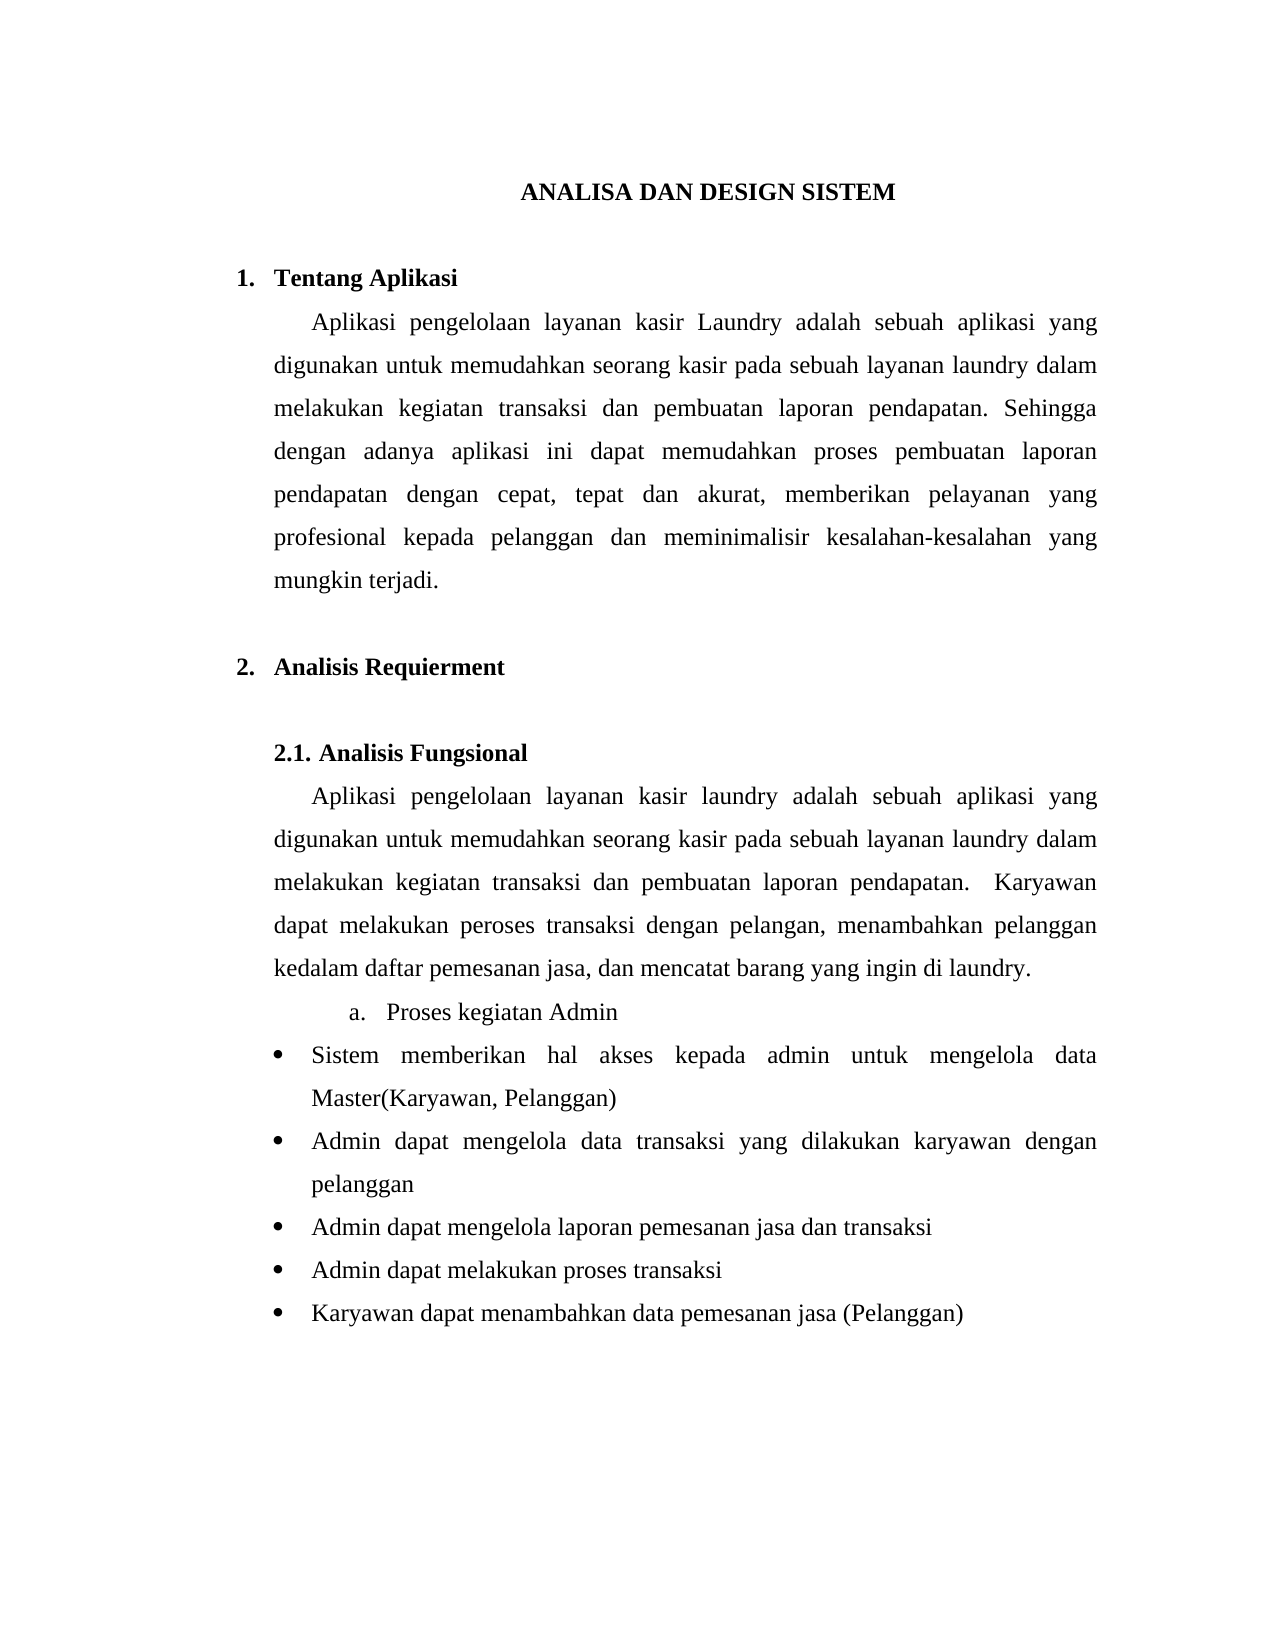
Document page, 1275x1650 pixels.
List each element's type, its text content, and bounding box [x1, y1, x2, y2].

list Tentang Aplikasi [236, 263, 1098, 292]
list Karyawan dapat menambahkan data pemesanan jasa (Pelanggan) [274, 1298, 1098, 1327]
list ANALISA DAN DESIGN SISTEM [319, 177, 1098, 206]
list Analisis Requierment [236, 652, 1098, 680]
text Aplikasi pengelolaan layanan kasir laundry adalah sebuah aplikasi yang digunakan untuk memudahkan seorang kasir pada sebuah layanan laundry dalam melakukan kegiatan transaksi dan pembuatan laporan pendapatan. Karyawan dapat melakukan peroses transaksi dengan pelangan, menambahkan pelanggan kedalam daftar pemesanan jasa, dan mencatat barang yang ingin di laundry. [274, 781, 1098, 982]
list Admin dapat mengelola data transaksi yang dilakukan karyawan dengan pelanggan [274, 1126, 1098, 1198]
list Sistem memberikan hal akses kepada admin untuk mengelola data Master(Karyawan, Pelanggan) [274, 1040, 1098, 1112]
list Analisis Fungsional [274, 738, 1098, 767]
list Proses kegiatan Admin [349, 997, 1098, 1025]
list Admin dapat mengelola laporan pemesanan jasa dan transaksi [274, 1212, 1098, 1241]
list Aplikasi pengelolaan layanan kasir Laundry adalah sebuah aplikasi yang digunakan untuk memudahkan seorang kasir pada sebuah layanan laundry dalam melakukan kegiatan transaksi dan pembuatan laporan pendapatan. Sehingga dengan adanya aplikasi ini dapat memudahkan proses pembuatan laporan pendapatan dengan cepat, tepat dan akurat, memberikan pelayanan yang profesional kepada pelanggan dan meminimalisir kesalahan-kesalahan yang mungkin terjadi. [274, 307, 1098, 594]
list Admin dapat melakukan proses transaksi [274, 1255, 1098, 1284]
